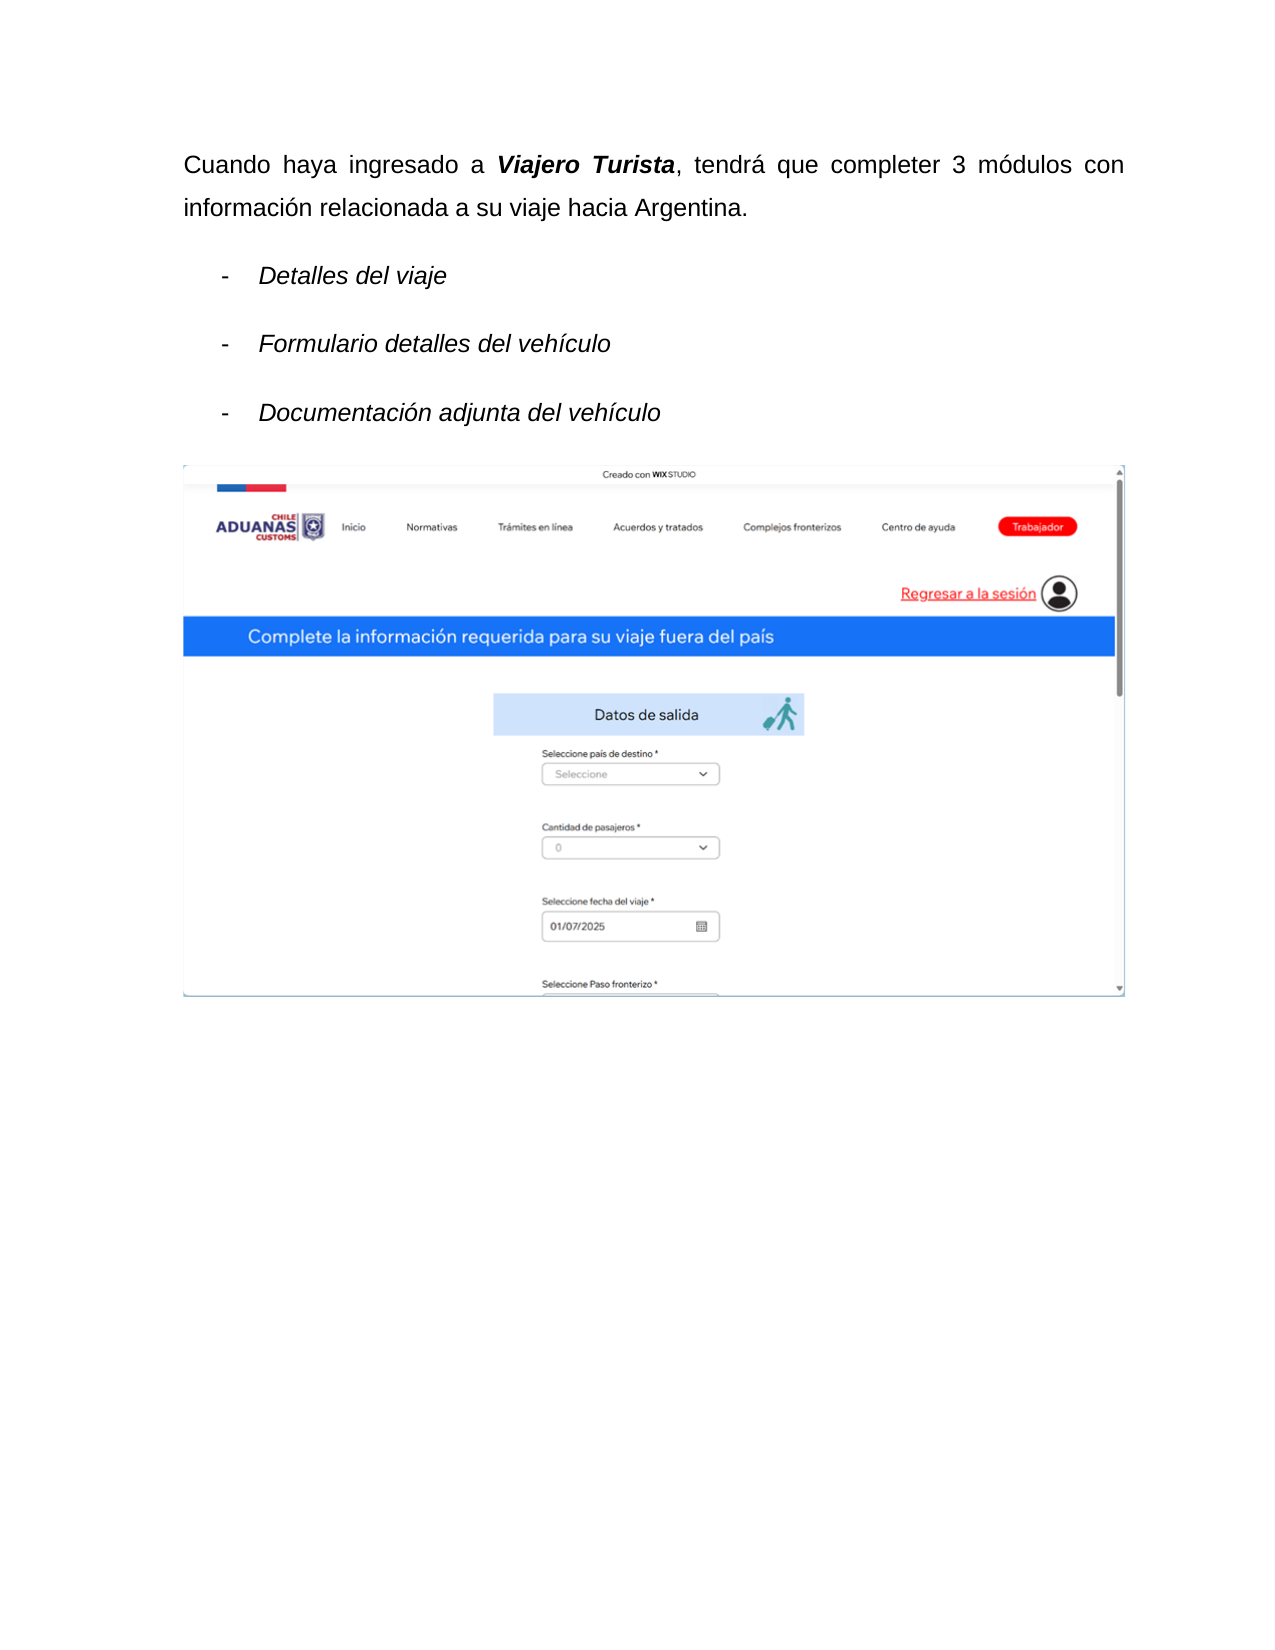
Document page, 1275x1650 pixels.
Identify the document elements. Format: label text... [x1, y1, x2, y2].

picture [183, 465, 1125, 997]
text Cuando haya ingresado a Viajero Turista, tendrá que completer 3 módulos con información relacionada a su viaje hacia Argentina. [183, 150, 1125, 222]
text - Documentación adjunta del vehículo [221, 397, 1125, 426]
text - Detalles del viaje [221, 261, 1125, 290]
text - Formulario detalles del vehículo [221, 329, 1125, 358]
